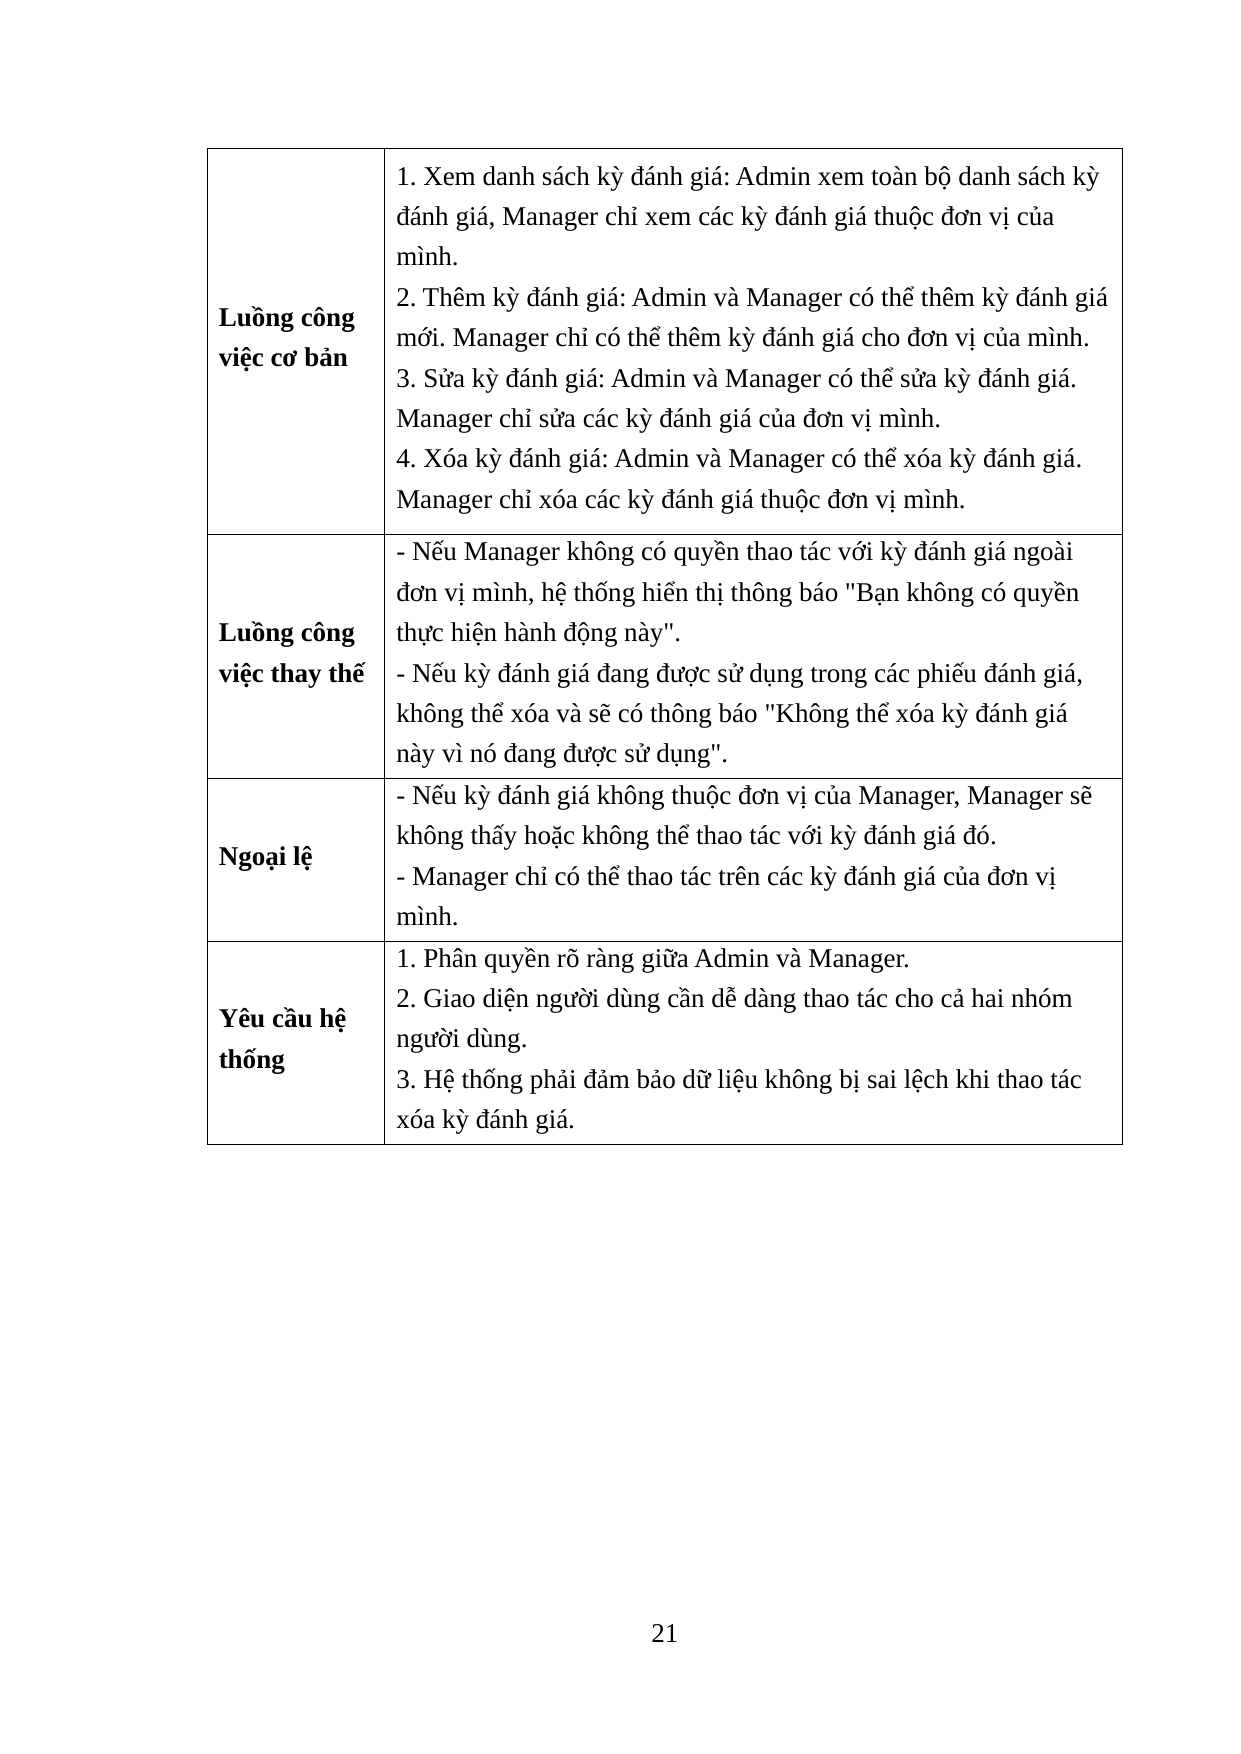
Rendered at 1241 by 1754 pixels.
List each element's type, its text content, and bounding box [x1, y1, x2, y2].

table_cell Yêu cầu hệ thống [208, 942, 384, 1144]
table_cell - Nếu kỳ đánh giá không thuộc đơn vị của Manager, Manager sẽ không thấy hoặc không thể thao tác với kỳ đánh giá đó. - Manager chỉ có thể thao tác trên các kỳ đánh giá của đơn vị mình. [385, 779, 1122, 941]
table_cell Luồng công việc thay thế [208, 535, 384, 778]
table_cell - Nếu Manager không có quyền thao tác với kỳ đánh giá ngoài đơn vị mình, hệ thống hiển thị thông báo "Bạn không có quyền thực hiện hành động này". - Nếu kỳ đánh giá đang được sử dụng trong các phiếu đánh giá, không thể xóa và sẽ có thông báo "Không thể xóa kỳ đánh giá này vì nó đang được sử dụng". [385, 535, 1122, 778]
table_cell 1. Xem danh sách kỳ đánh giá: Admin xem toàn bộ danh sách kỳ đánh giá, Manager chỉ xem các kỳ đánh giá thuộc đơn vị của mình. 2. Thêm kỳ đánh giá: Admin và Manager có thể thêm kỳ đánh giá mới. Manager chỉ có thể thêm kỳ đánh giá cho đơn vị của mình. 3. Sửa kỳ đánh giá: Admin và Manager có thể sửa kỳ đánh giá. Manager chỉ sửa các kỳ đánh giá của đơn vị mình. 4. Xóa kỳ đánh giá: Admin và Manager có thể xóa kỳ đánh giá. Manager chỉ xóa các kỳ đánh giá thuộc đơn vị mình. [385, 149, 1122, 534]
table_cell Ngoại lệ [208, 779, 384, 941]
table_cell Luồng công việc cơ bản [208, 149, 384, 534]
table_cell 1. Phân quyền rõ ràng giữa Admin và Manager. 2. Giao diện người dùng cần dễ dàng thao tác cho cả hai nhóm người dùng. 3. Hệ thống phải đảm bảo dữ liệu không bị sai lệch khi thao tác xóa kỳ đánh giá. [385, 942, 1122, 1144]
